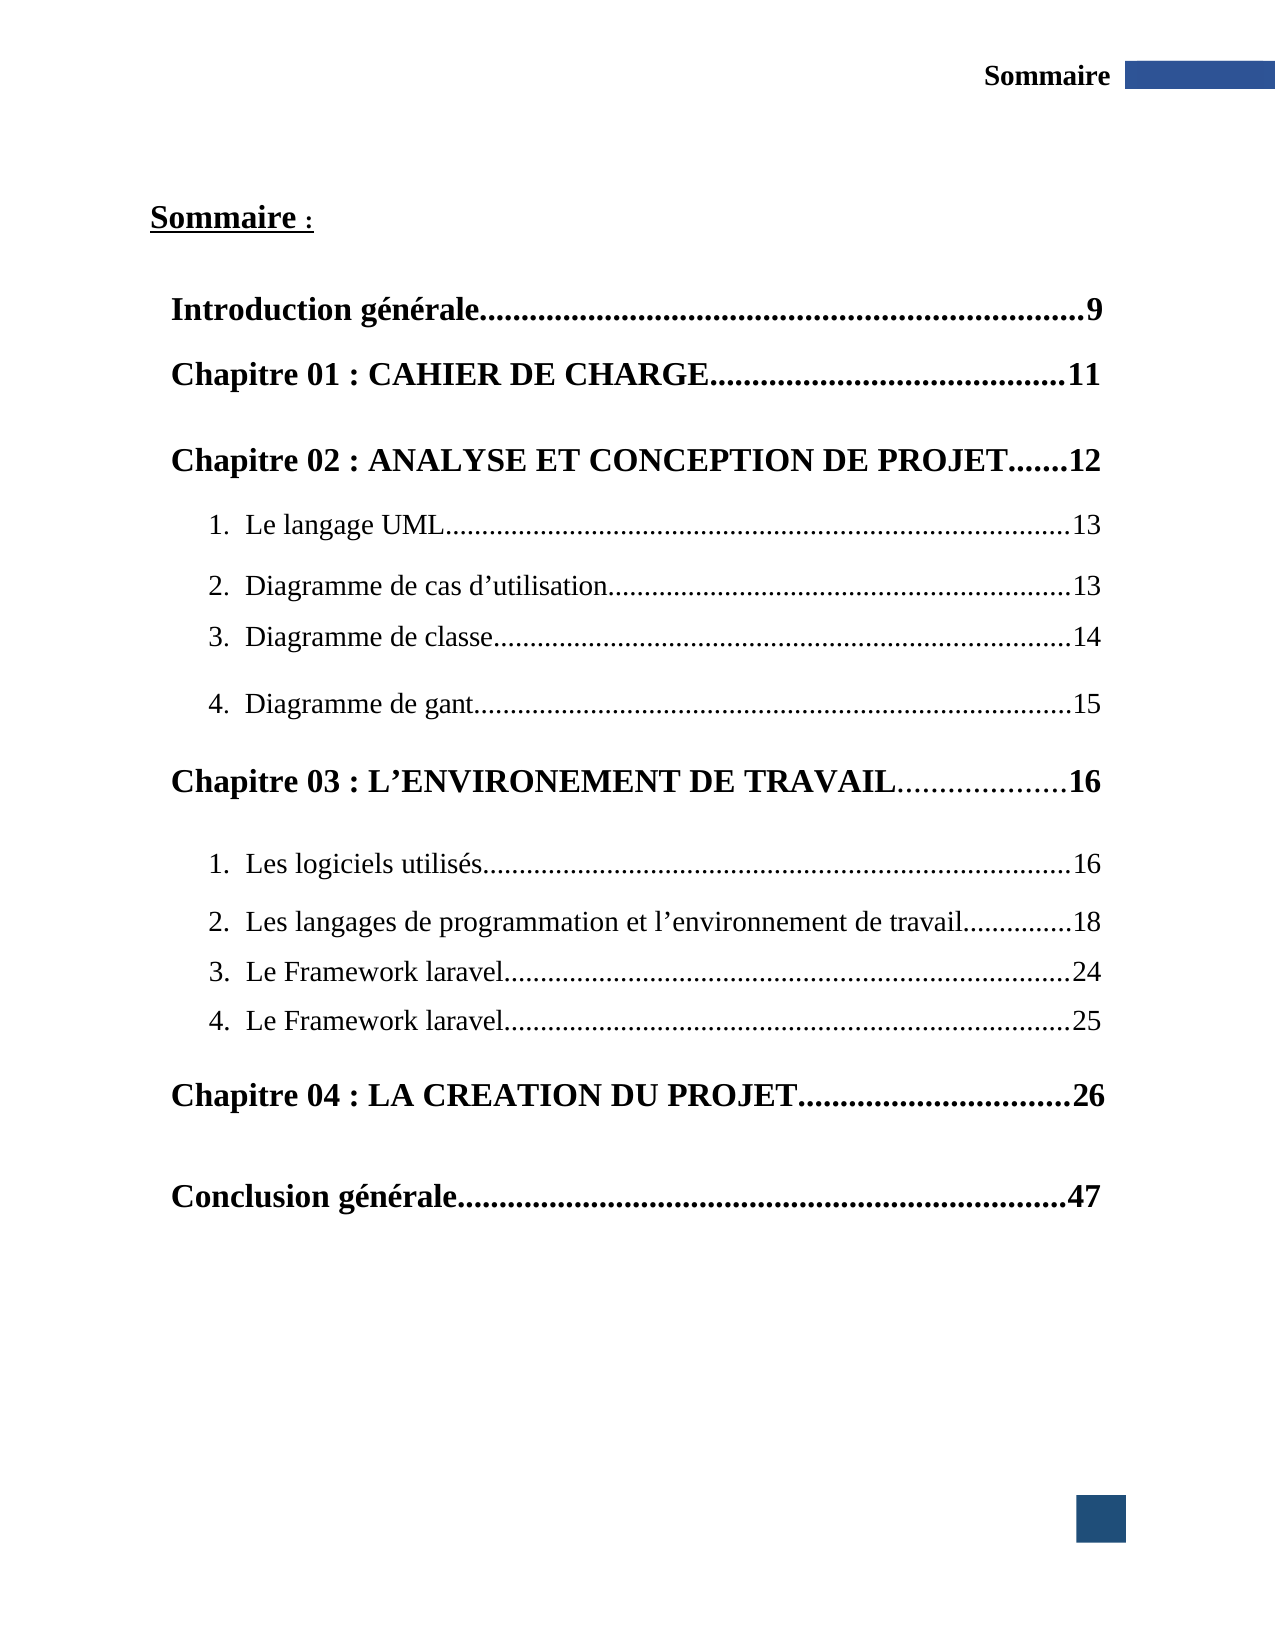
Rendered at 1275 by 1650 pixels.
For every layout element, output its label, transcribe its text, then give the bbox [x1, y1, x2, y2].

subtitle Sommaire : [150, 198, 1173, 236]
text Sommaire [127, 58, 1111, 92]
